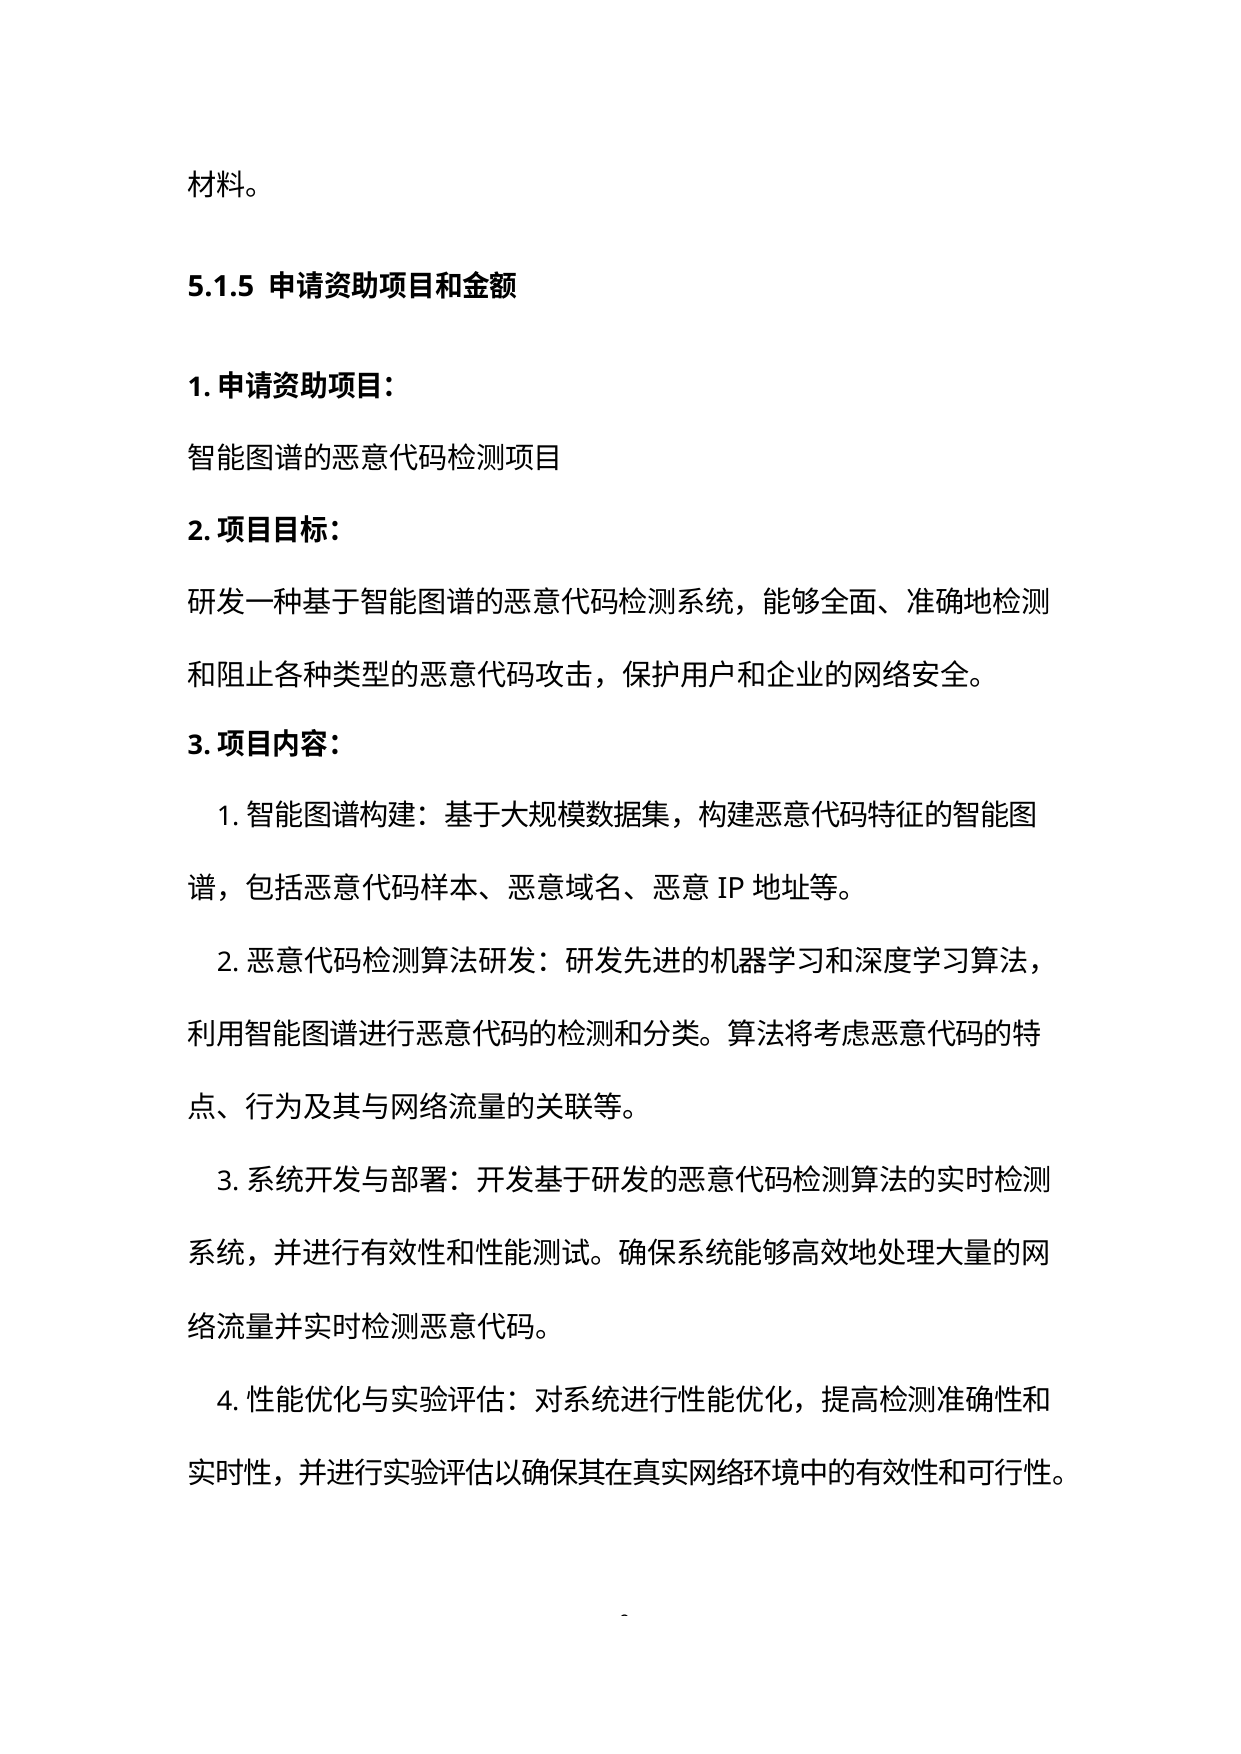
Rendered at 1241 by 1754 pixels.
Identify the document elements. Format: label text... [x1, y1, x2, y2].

text 智能图谱的恶意代码检测项目 [187, 435, 1176, 477]
list 申请资助项目： [187, 363, 1176, 405]
text 材料。 [187, 162, 1176, 204]
subtitle 申请资助项目和金额 [187, 263, 1176, 305]
subtitle 项目内容： [187, 724, 1176, 762]
text 研发一种基于智能图谱的恶意代码检测系统，能够全面、准确地检测和阻止各种类型的恶意代码攻击，保护用户和企业的网络安全。 [187, 578, 1053, 693]
list 性能优化与实验评估：对系统进行性能优化，提高检测准确性和实时性，并进行实验评估以确保其在真实网络环境中的有效性和可行性。 [187, 1376, 1053, 1492]
list 智能图谱构建：基于大规模数据集，构建恶意代码特征的智能图谱，包括恶意代码样本、恶意域名、恶意 IP 地址等。 [187, 791, 1053, 907]
subtitle 项目目标： [187, 506, 1176, 549]
list 系统开发与部署：开发基于研发的恶意代码检测算法的实时检测系统，并进行有效性和性能测试。确保系统能够高效地处理大量的网络流量并实时检测恶意代码。 [187, 1157, 1053, 1345]
list 恶意代码检测算法研发：研发先进的机器学习和深度学习算法，利用智能图谱进行恶意代码的检测和分类。算法将考虑恶意代码的特点、行为及其与网络流量的关联等。 [187, 937, 1068, 1126]
